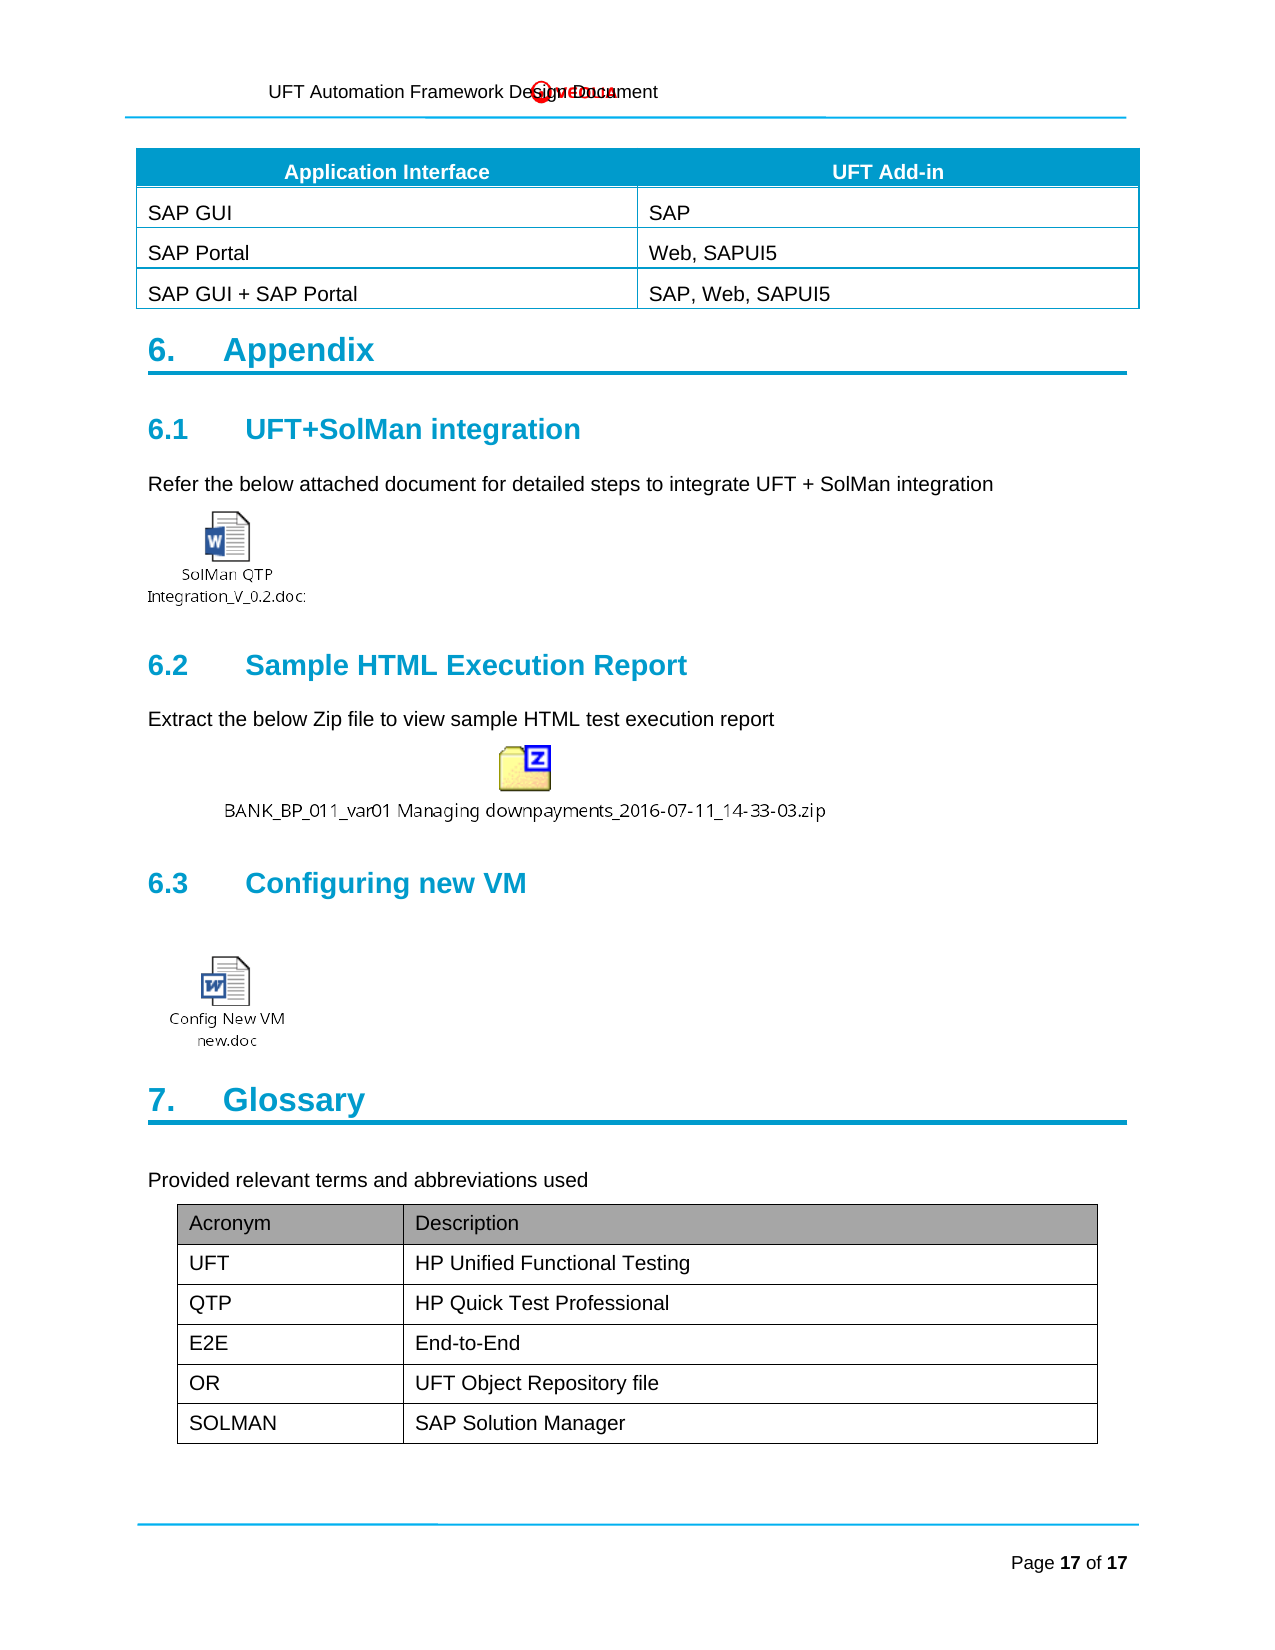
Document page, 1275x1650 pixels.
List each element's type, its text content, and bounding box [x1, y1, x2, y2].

subtitle Appendix [148, 330, 1127, 371]
table_cell SAP, Web, SAPUI5 [638, 269, 1138, 308]
table_cell E2E [178, 1325, 403, 1363]
table_cell SOLMAN [178, 1404, 403, 1443]
table_cell SAP GUI [137, 188, 637, 227]
table_cell QTP [178, 1285, 403, 1323]
table_header Application Interface [137, 148, 637, 186]
subtitle Sample HTML Execution Report [148, 648, 1127, 681]
text Provided relevant terms and abbreviations used [148, 1162, 1127, 1193]
table_cell SAP Solution Manager [404, 1404, 1097, 1443]
subtitle Glossary [148, 1080, 1127, 1120]
table_header UFT Add-in [638, 148, 1138, 186]
table_cell UFT Object Repository file [404, 1365, 1097, 1403]
table_cell Web, SAPUI5 [638, 228, 1138, 267]
text Extract the below Zip file to view sample HTML test execution report [148, 701, 1127, 733]
table_cell SAP Portal [137, 228, 637, 267]
table_cell SAP [638, 188, 1138, 227]
subtitle Configuring new VM [148, 866, 1127, 899]
text Refer the below attached document for detailed steps to integrate UFT + SolMan integration [148, 466, 1127, 497]
table_cell SAP GUI + SAP Portal [137, 269, 637, 308]
table_cell UFT [178, 1245, 403, 1284]
table_header Description [404, 1205, 1097, 1244]
table_cell HP Unified Functional Testing [404, 1245, 1097, 1284]
picture [505, 70, 640, 115]
subtitle UFT+SolMan integration [148, 412, 1127, 446]
table_header Acronym [178, 1205, 403, 1244]
table_cell HP Quick Test Professional [404, 1285, 1097, 1323]
table_cell End-to-End [404, 1325, 1097, 1363]
table_cell OR [178, 1365, 403, 1403]
